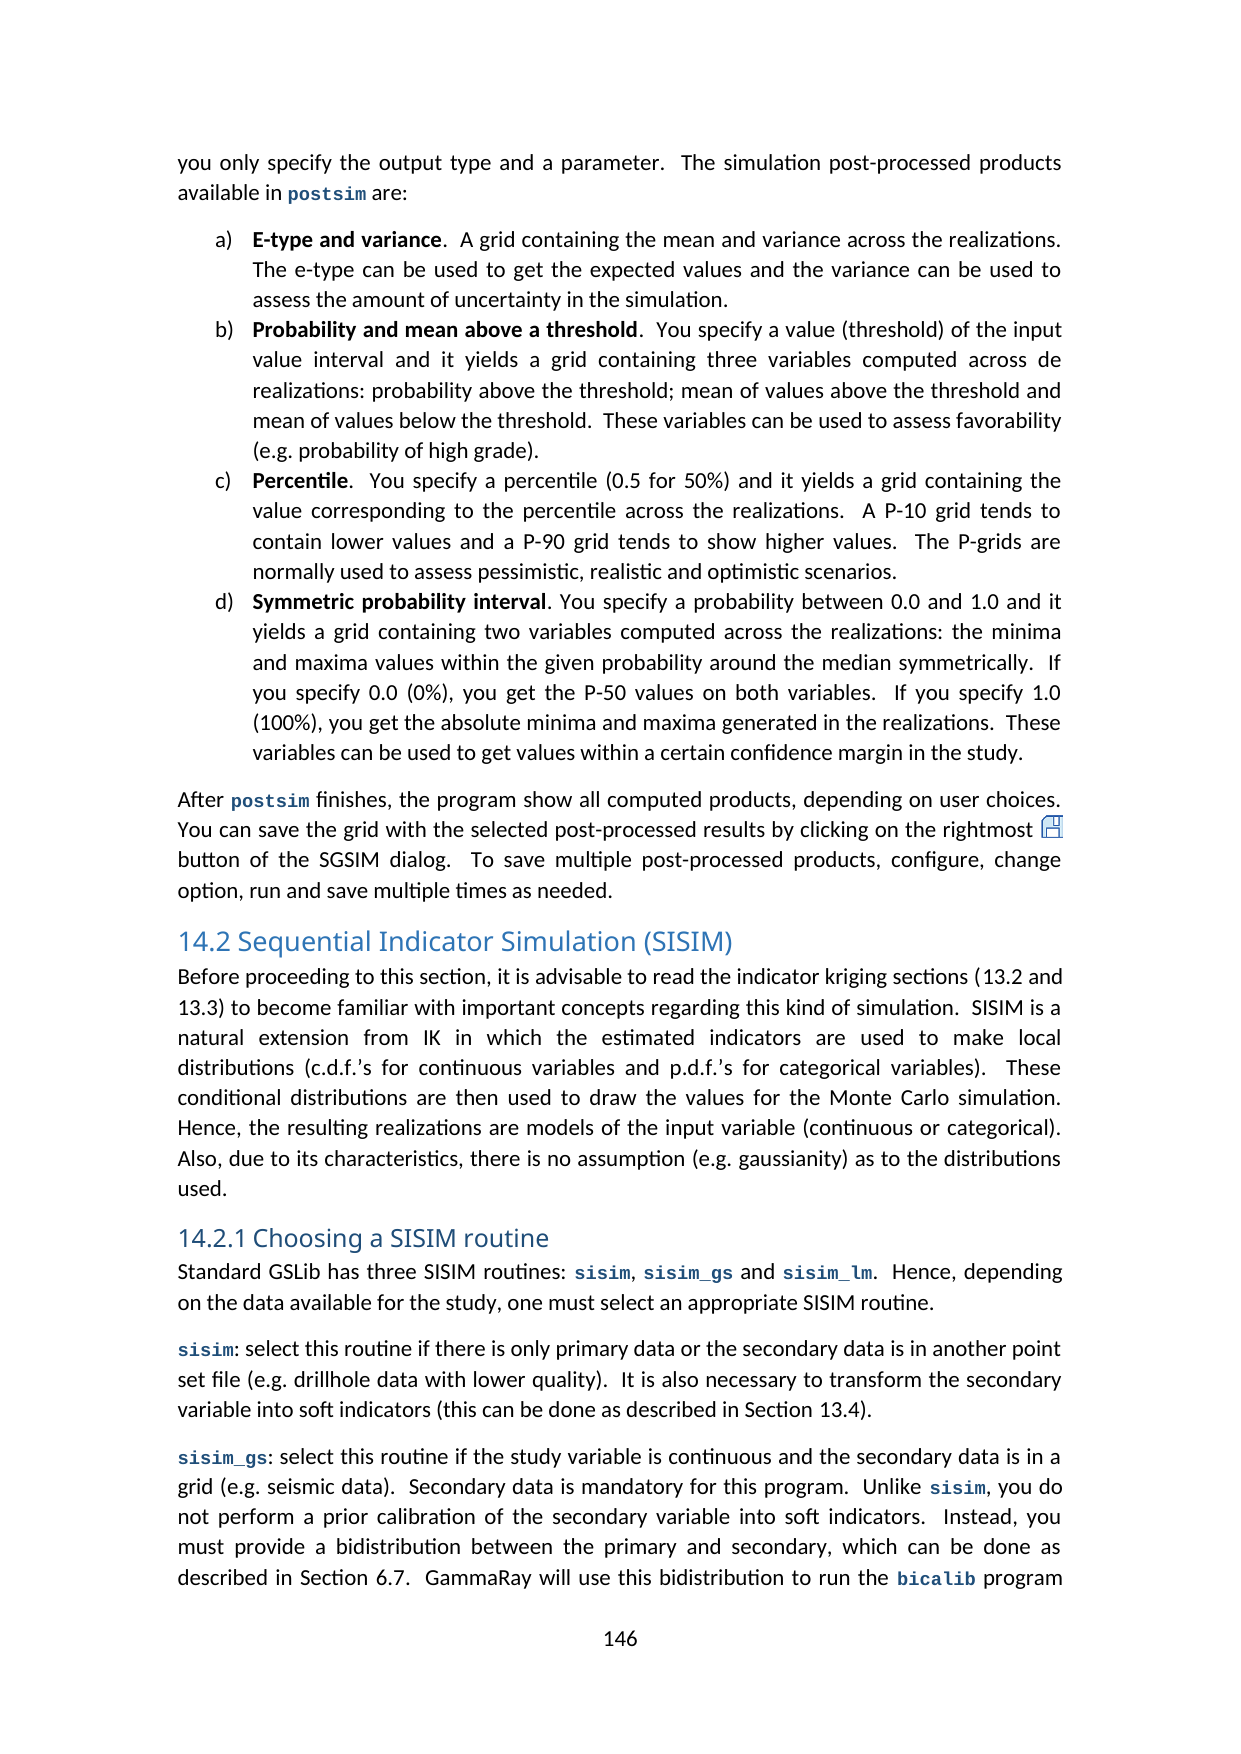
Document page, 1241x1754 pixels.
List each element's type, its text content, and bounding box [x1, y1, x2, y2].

subtitle Sequential Indicator Simulation (SISIM) [177, 923, 1063, 959]
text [177, 1442, 1063, 1591]
list Symmetric probability interval. You specify a probability between 0.0 and 1.0 and it yields a grid containing two variables computed across the realizations: the minima and maxima values within the given probability around the median symmetrically. If you specify 0.0 (0%), you get the P-50 values on both variables. If you specify 1.0 (100%), you get the absolute minima and maxima generated in the realizations. These variables can be used to get values within a certain confidence margin in the study. [215, 587, 1063, 766]
text sisim: select this routine if there is only primary data or the secondary data is in another point set file (e.g. drillhole data with lower quality). It is also necessary to transform the secondary variable into soft indicators (this can be done as described in Section 13.4). [177, 1334, 1063, 1423]
text After postsim finishes, the program show all computed products, depending on user choices. You can save the grid with the selected post-processed results by clicking on the rightmost button of the SGSIM dialog. To save multiple post-processed products, configure, change option, run and save multiple times as needed. [177, 785, 1063, 904]
text Standard GSLib has three SISIM routines: sisim, sisim_gs and sisim_lm. Hence, depending on the data available for the study, one must select an appropriate SISIM routine. [177, 1257, 1063, 1316]
picture [1041, 815, 1063, 838]
text Before proceeding to this section, it is advisable to read the indicator kriging sections (13.2 and 13.3) to become familiar with important concepts regarding this kind of simulation. SISIM is a natural extension from IK in which the estimated indicators are used to make local distributions (c.d.f.’s for continuous variables and p.d.f.’s for categorical variables). These conditional distributions are then used to draw the values for the Monte Carlo simulation. Hence, the resulting realizations are models of the input variable (continuous or categorical). Also, due to its characteristics, there is no assumption (e.g. gaussianity) as to the distributions used. [177, 962, 1063, 1202]
list E-type and variance. A grid containing the mean and variance across the realizations. The e-type can be used to get the expected values and the variance can be used to assess the amount of uncertainty in the simulation. [215, 225, 1063, 313]
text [177, 148, 1063, 206]
list Probability and mean above a threshold. You specify a value (threshold) of the input value interval and it yields a grid containing three variables computed across de realizations: probability above the threshold; mean of values above the threshold and mean of values below the threshold. These variables can be used to assess favorability (e.g. probability of high grade). [215, 315, 1063, 464]
subtitle Choosing a SISIM routine [177, 1221, 1063, 1255]
list Percentile. You specify a percentile (0.5 for 50%) and it yields a grid containing the value corresponding to the percentile across the realizations. A P-10 grid tends to contain lower values and a P-90 grid tends to show higher values. The P-grids are normally used to assess pessimistic, realistic and optimistic scenarios. [215, 466, 1063, 585]
